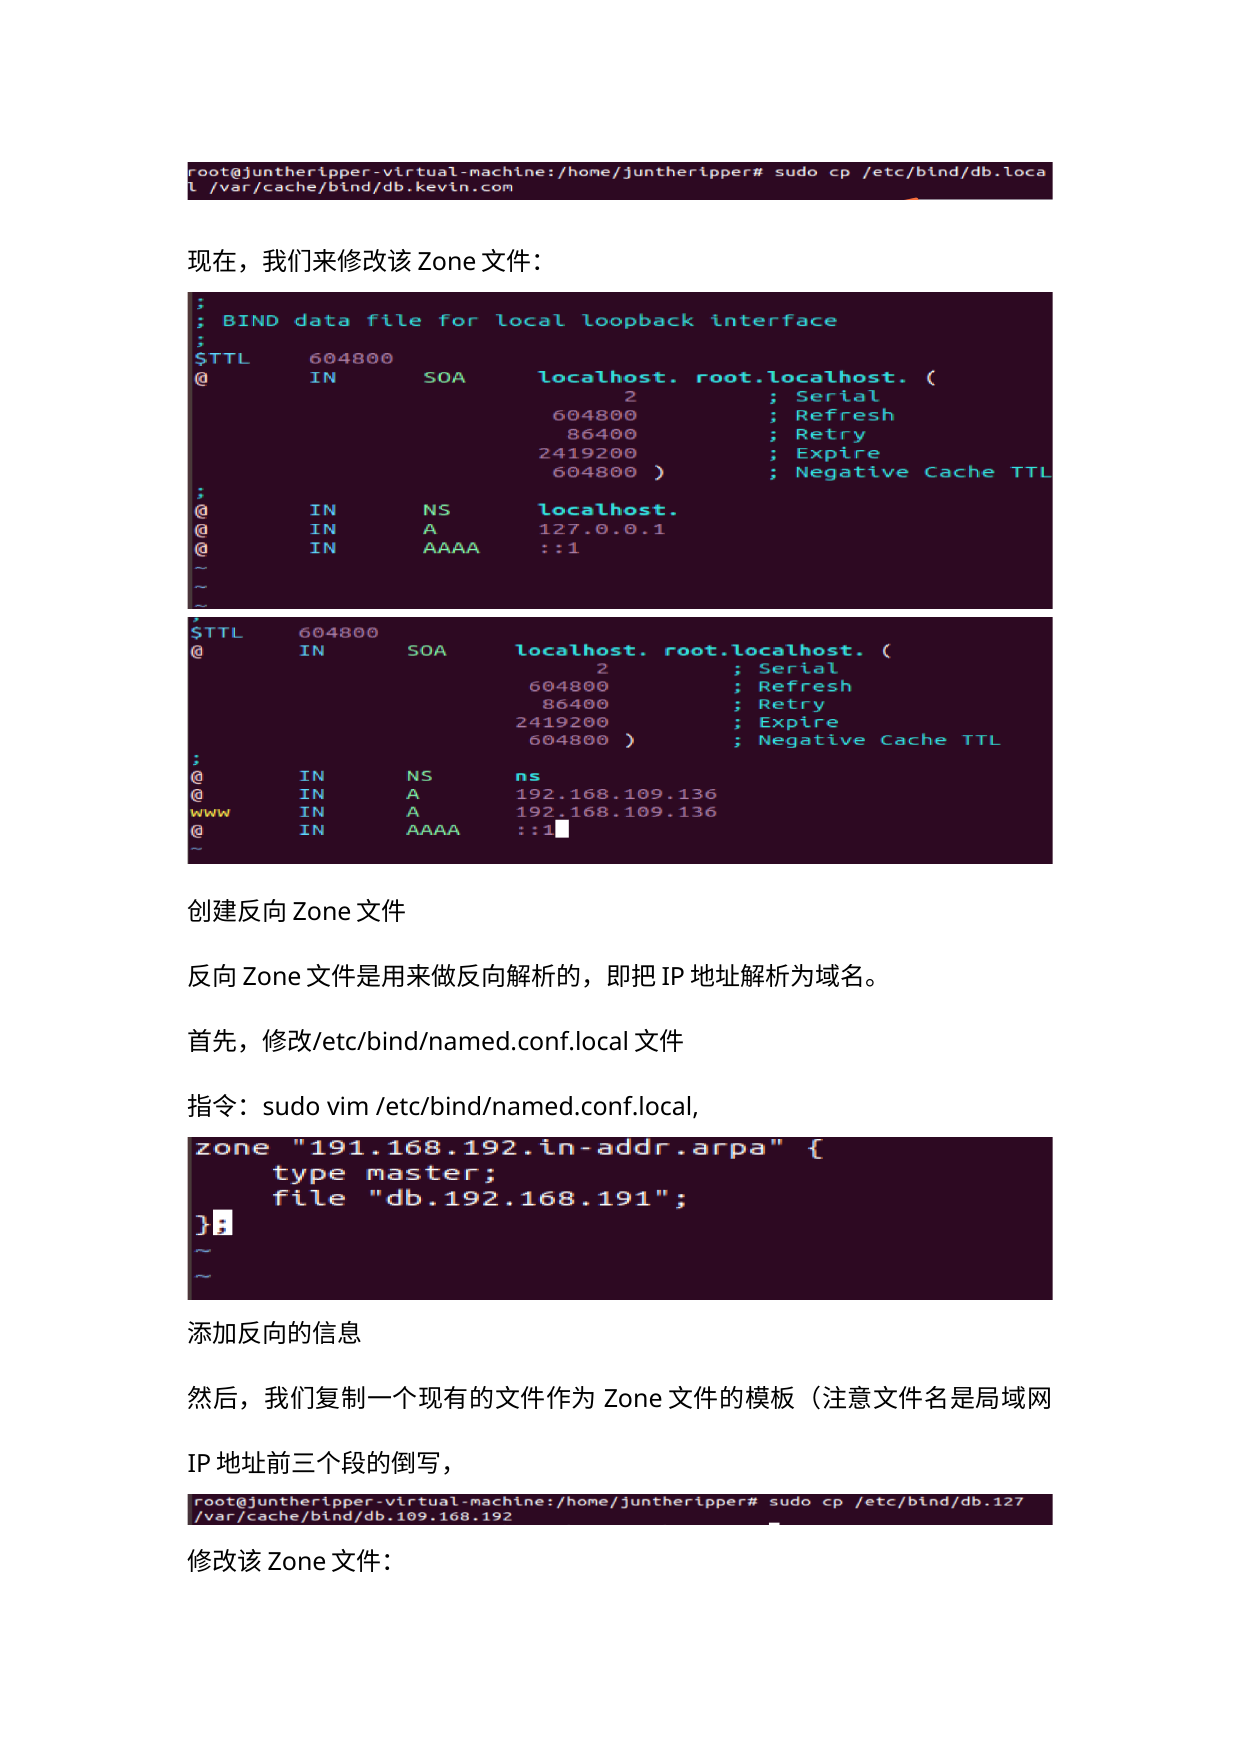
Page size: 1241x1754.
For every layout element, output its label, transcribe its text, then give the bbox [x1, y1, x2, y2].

text 现在，我们来修改该Zone文件： [187, 227, 1053, 292]
text 首先，修改/etc/bind/named.conf.local文件 [187, 1007, 1053, 1072]
text 创建反向Zone文件 反向Zone文件是用来做反向解析的，即把IP地址解析为域名。 [187, 877, 1053, 1007]
picture [187, 1494, 1053, 1525]
picture [187, 1137, 1053, 1300]
picture [187, 617, 1053, 864]
text 指令：sudo vim /etc/bind/named.conf.local, [187, 1072, 1053, 1137]
text 修改该Zone文件： [187, 1527, 1053, 1592]
picture [187, 162, 1053, 200]
text 然后，我们复制一个现有的文件作为Zone文件的模板（注意文件名是局域网IP地址前三个段的倒写， [187, 1364, 1053, 1494]
picture [187, 292, 1053, 609]
text 添加反向的信息 [187, 1300, 1053, 1364]
